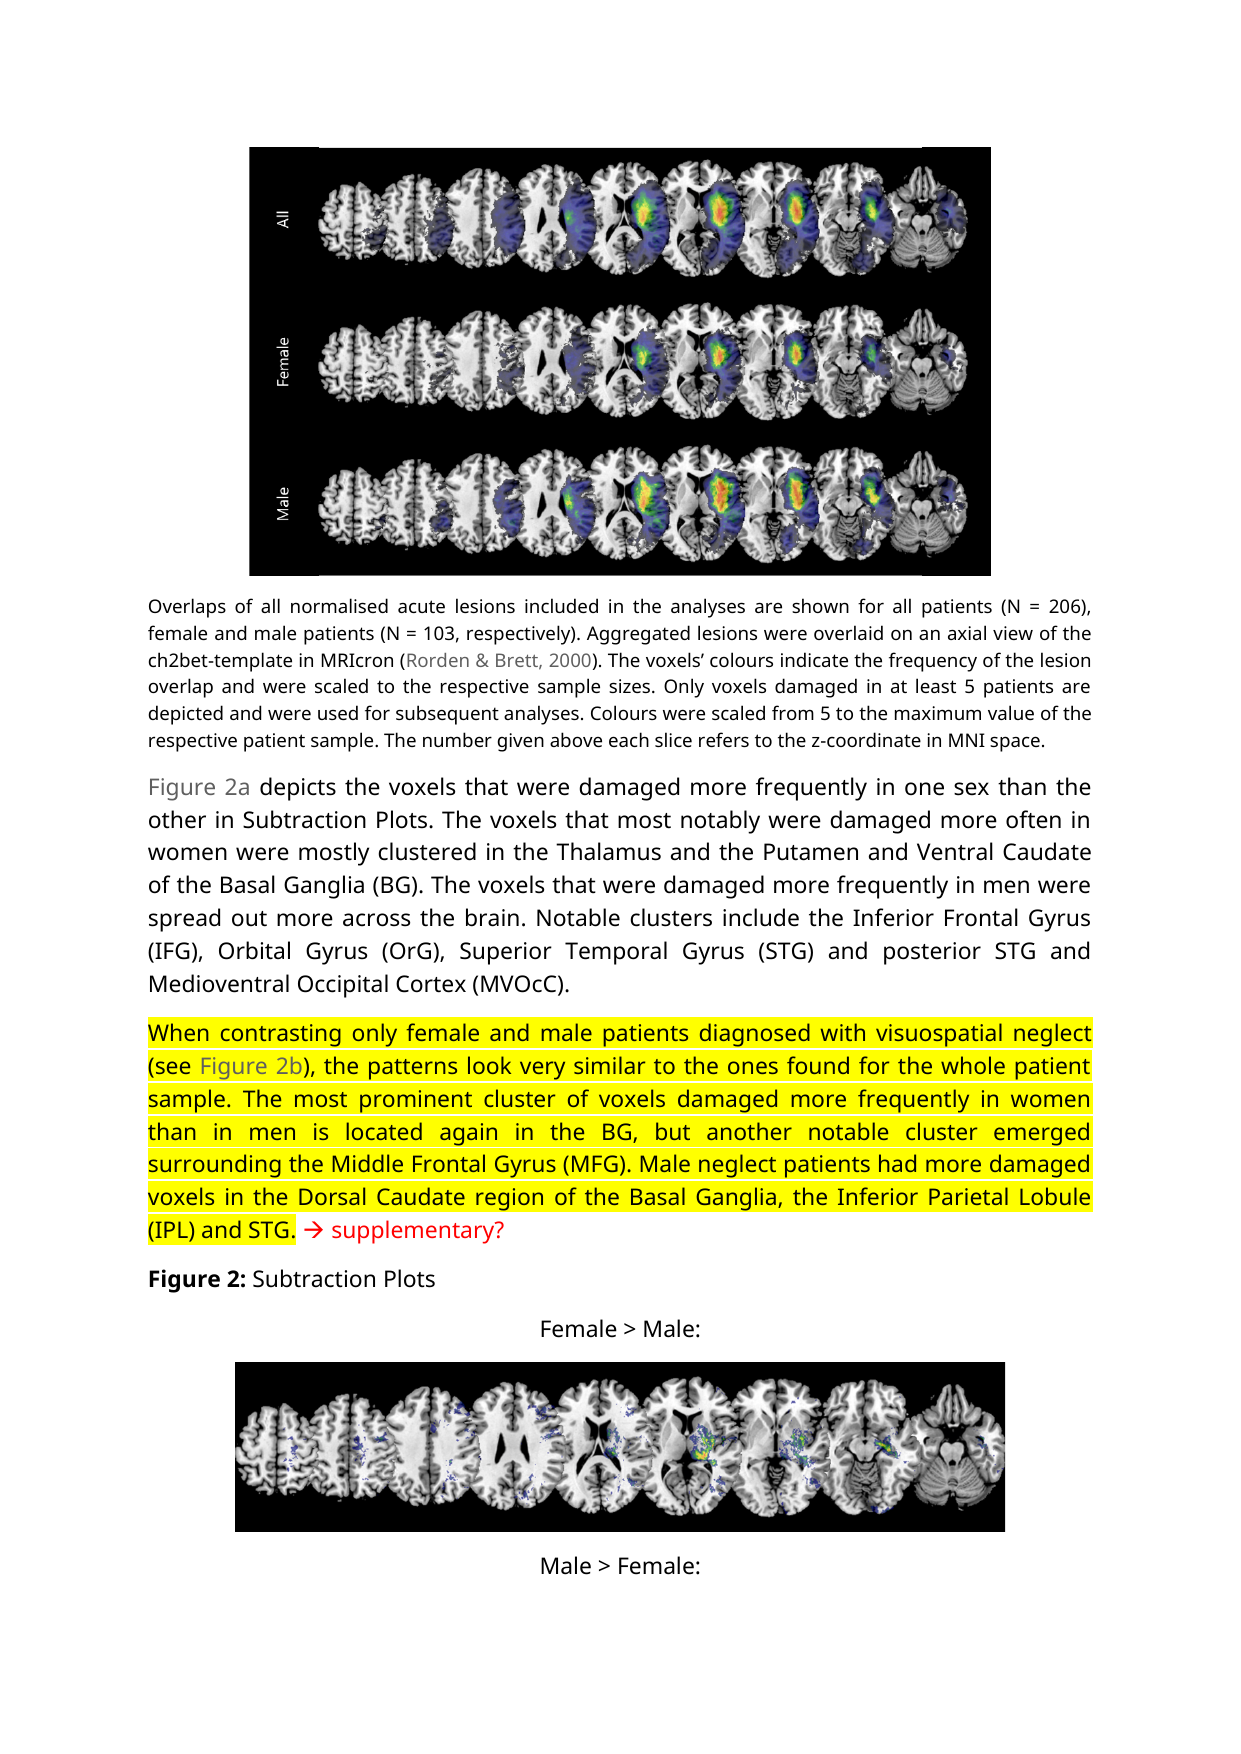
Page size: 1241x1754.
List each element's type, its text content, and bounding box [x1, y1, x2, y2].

picture [249, 147, 991, 576]
text Figure 2a depicts the voxels that were damaged more frequently in one sex than the other in Subtraction Plots. The voxels that most notably were damaged more often in women were mostly clustered in the Thalamus and the Putamen and Ventral Caudate of the Basal Ganglia (BG). The voxels that were damaged more frequently in men were spread out more across the brain. Notable clusters include the Inferior Frontal Gyrus (IFG), Orbital Gyrus (OrG), Superior Temporal Gyrus (STG) and posterior STG and Medioventral Occipital Cortex (MVOcC). [148, 771, 1093, 999]
picture [235, 1362, 1006, 1532]
text Overlaps of all normalised acute lesions included in the analyses are shown for all patients (N = 206), female and male patients (N = 103, respectively). Aggregated lesions were overlaid on an axial view of the ch2bet-template in MRIcron (Rorden & Brett, 2000). The voxels’ colours indicate the frequency of the lesion overlap and were scaled to the respective sample sizes. Only voxels damaged in at least 5 patients are depicted and were used for subsequent analyses. Colours were scaled from 5 to the maximum value of the respective patient sample. The number given above each slice refers to the z-coordinate in MNI space. [148, 593, 1093, 753]
text Female > Male: [148, 1313, 1093, 1344]
text Male > Female: [148, 1550, 1093, 1581]
text Figure 2: Subtraction Plots [148, 1263, 1093, 1295]
